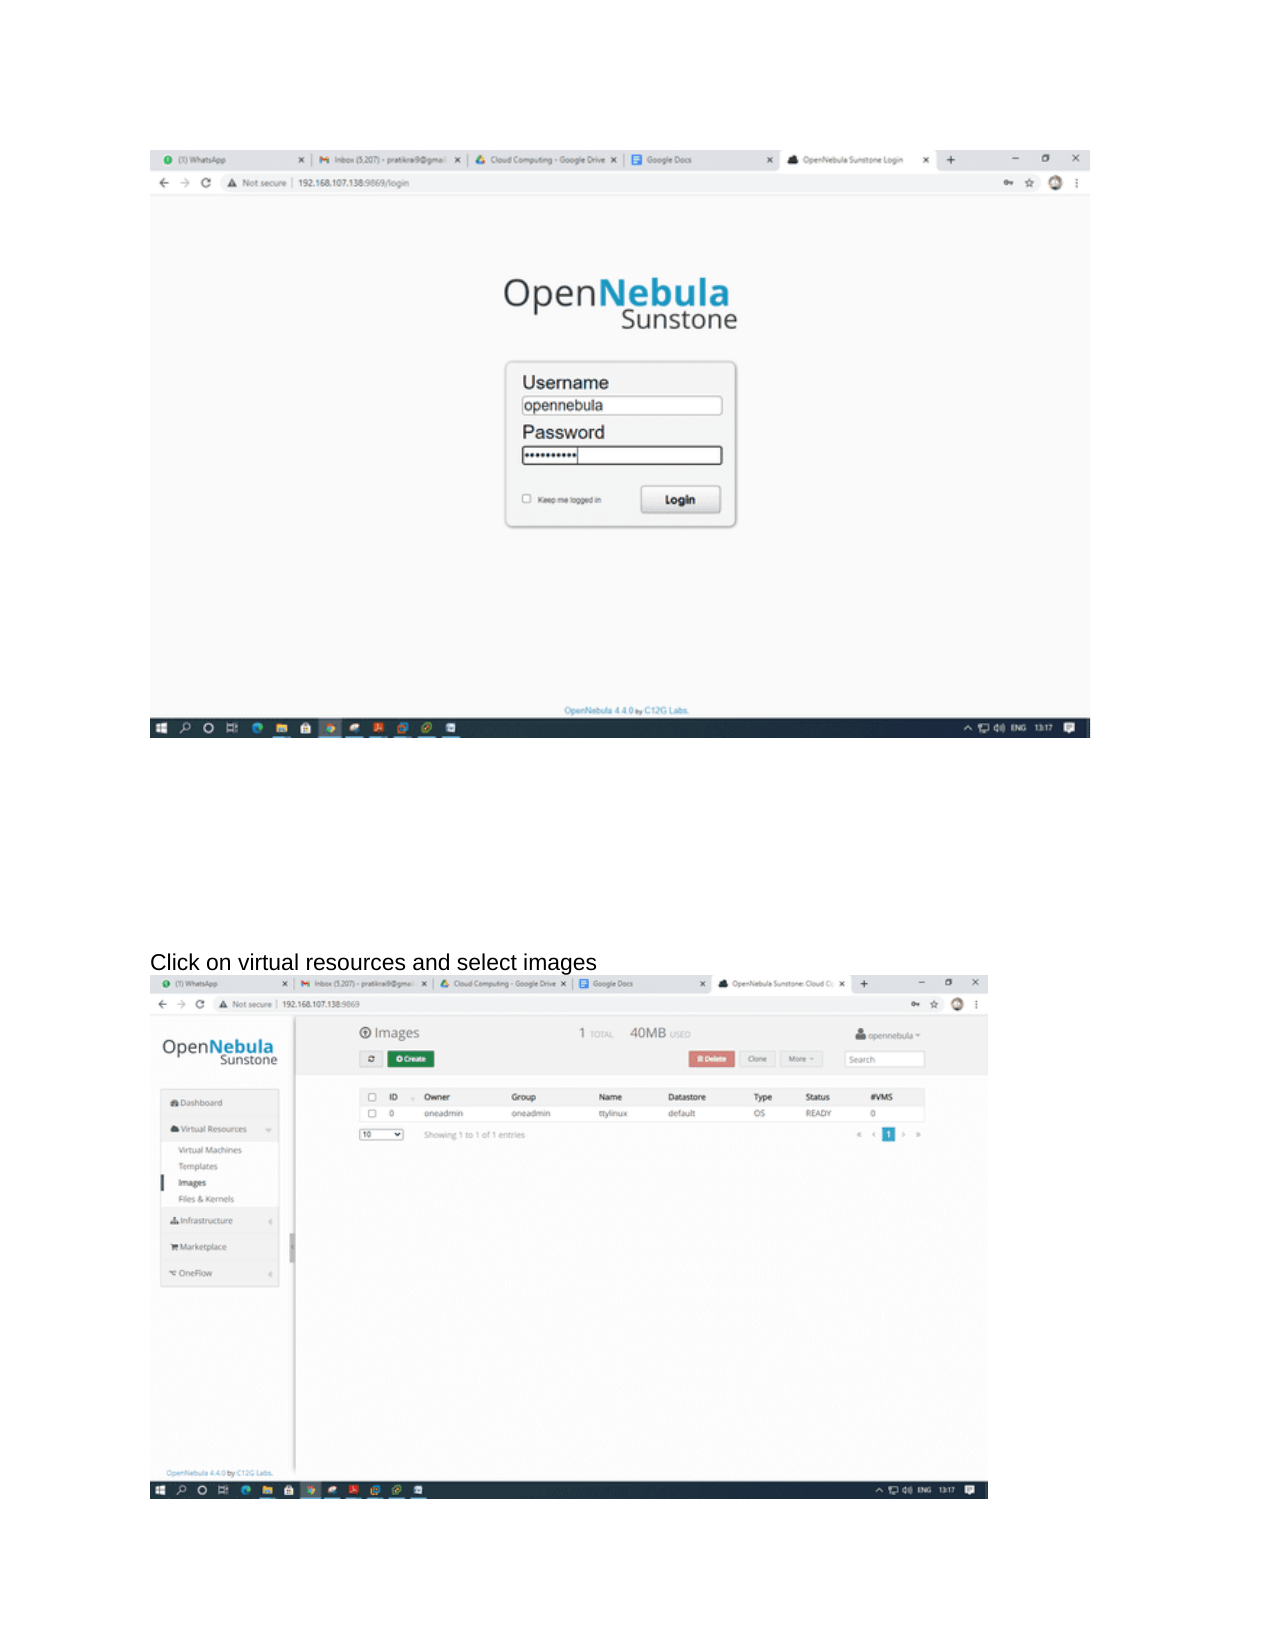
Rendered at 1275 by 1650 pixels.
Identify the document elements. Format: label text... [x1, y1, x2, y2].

picture [150, 975, 988, 1499]
text Click on virtual resources and select images [150, 949, 1125, 975]
picture [150, 150, 1091, 738]
